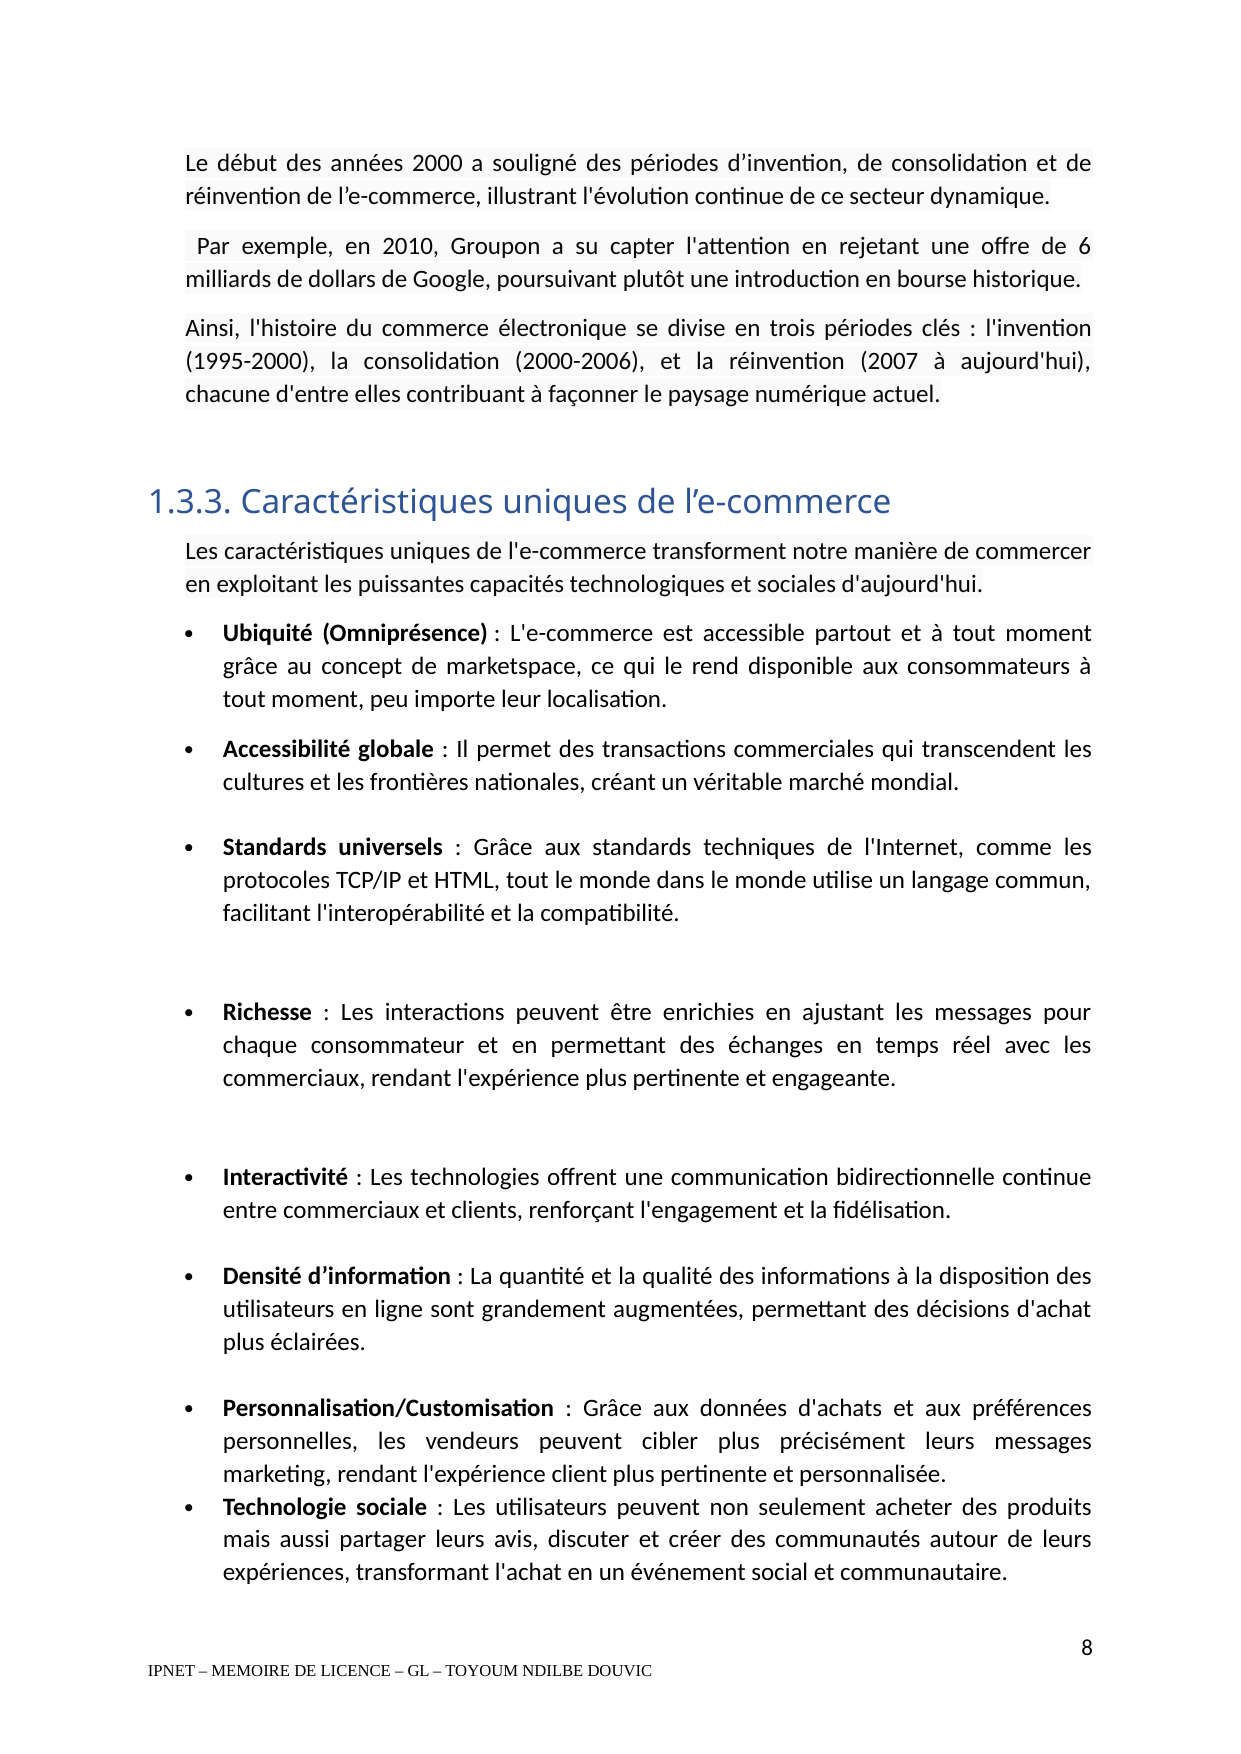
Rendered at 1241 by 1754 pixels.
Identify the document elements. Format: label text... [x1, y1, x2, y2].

list Standards universels : Grâce aux standards techniques de l'Internet, comme les protocoles TCP/IP et HTML, tout le monde dans le monde utilise un langage commun, facilitant l'interopérabilité et la compatibilité. [185, 832, 1093, 928]
list Ubiquité (Omniprésence) : L'e-commerce est accessible partout et à tout moment grâce au concept de marketspace, ce qui le rend disponible aux consommateurs à tout moment, peu importe leur localisation. [185, 617, 1093, 714]
list Accessibilité globale : Il permet des transactions commerciales qui transcendent les cultures et les frontières nationales, créant un véritable marché mondial. [185, 733, 1093, 796]
text Le début des années 2000 a souligné des périodes d’invention, de consolidation et de réinvention de l’e-commerce, illustrant l'évolution continue de ce secteur dynamique. [185, 178, 1093, 211]
text Les caractéristiques uniques de l'e-commerce transforment notre manière de commercer en exploitant les puissantes capacités technologiques et sociales d'aujourd'hui. [185, 565, 1093, 598]
subtitle 1.3.3. Caractéristiques uniques de l’e-commerce [148, 478, 1093, 523]
list Richesse : Les interactions peuvent être enrichies en ajustant les messages pour chaque consommateur et en permettant des échanges en temps réel avec les commerciaux, rendant l'expérience plus pertinente et engageante. [185, 997, 1093, 1093]
text Par exemple, en 2010, Groupon a su capter l'attention en rejetant une offre de 6 milliards de dollars de Google, poursuivant plutôt une introduction en bourse historique. [185, 261, 1093, 293]
list Densité d’information : La quantité et la qualité des informations à la disposition des utilisateurs en ligne sont grandement augmentées, permettant des décisions d'achat plus éclairées. [185, 1260, 1093, 1357]
text Ainsi, l'histoire du commerce électronique se divise en trois périodes clés : l'invention (1995-2000), la consolidation (2000-2006), et la réinvention (2007 à aujourd'hui), chacune d'entre elles contribuant à façonner le paysage numérique actuel. [185, 376, 1093, 409]
list Interactivité : Les technologies offrent une communication bidirectionnelle continue entre commerciaux et clients, renforçant l'engagement et la fidélisation. [185, 1162, 1093, 1225]
list Personnalisation/Customisation : Grâce aux données d'achats et aux préférences personnelles, les vendeurs peuvent cibler plus précisément leurs messages marketing, rendant l'expérience client plus pertinente et personnalisée. [185, 1392, 1093, 1488]
list Technologie sociale : Les utilisateurs peuvent non seulement acheter des produits mais aussi partager leurs avis, discuter et créer des communautés autour de leurs expériences, transformant l'achat en un événement social et communautaire. [185, 1491, 1093, 1587]
